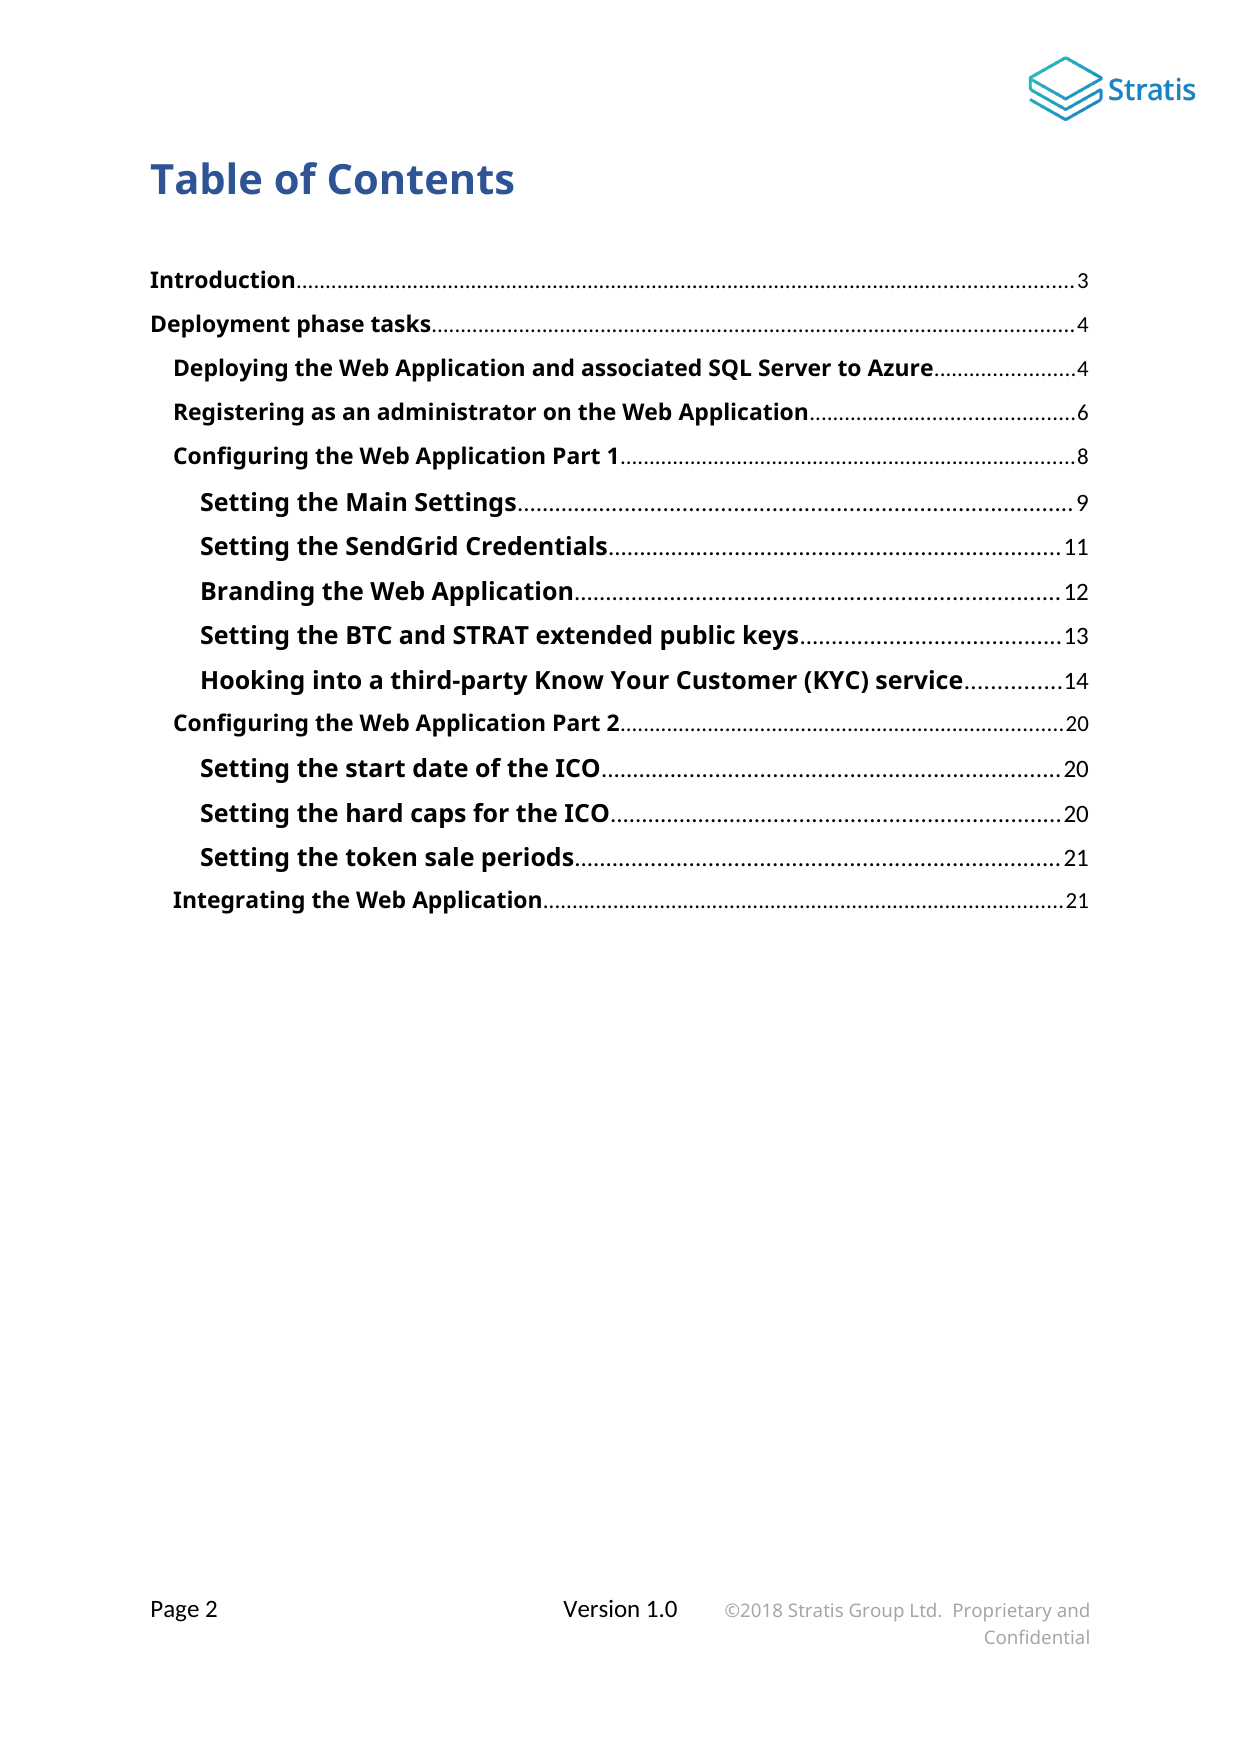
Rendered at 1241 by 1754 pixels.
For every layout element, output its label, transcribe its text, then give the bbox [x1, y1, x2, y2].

picture [1020, 38, 1204, 139]
text Table of Contents [150, 150, 1090, 207]
